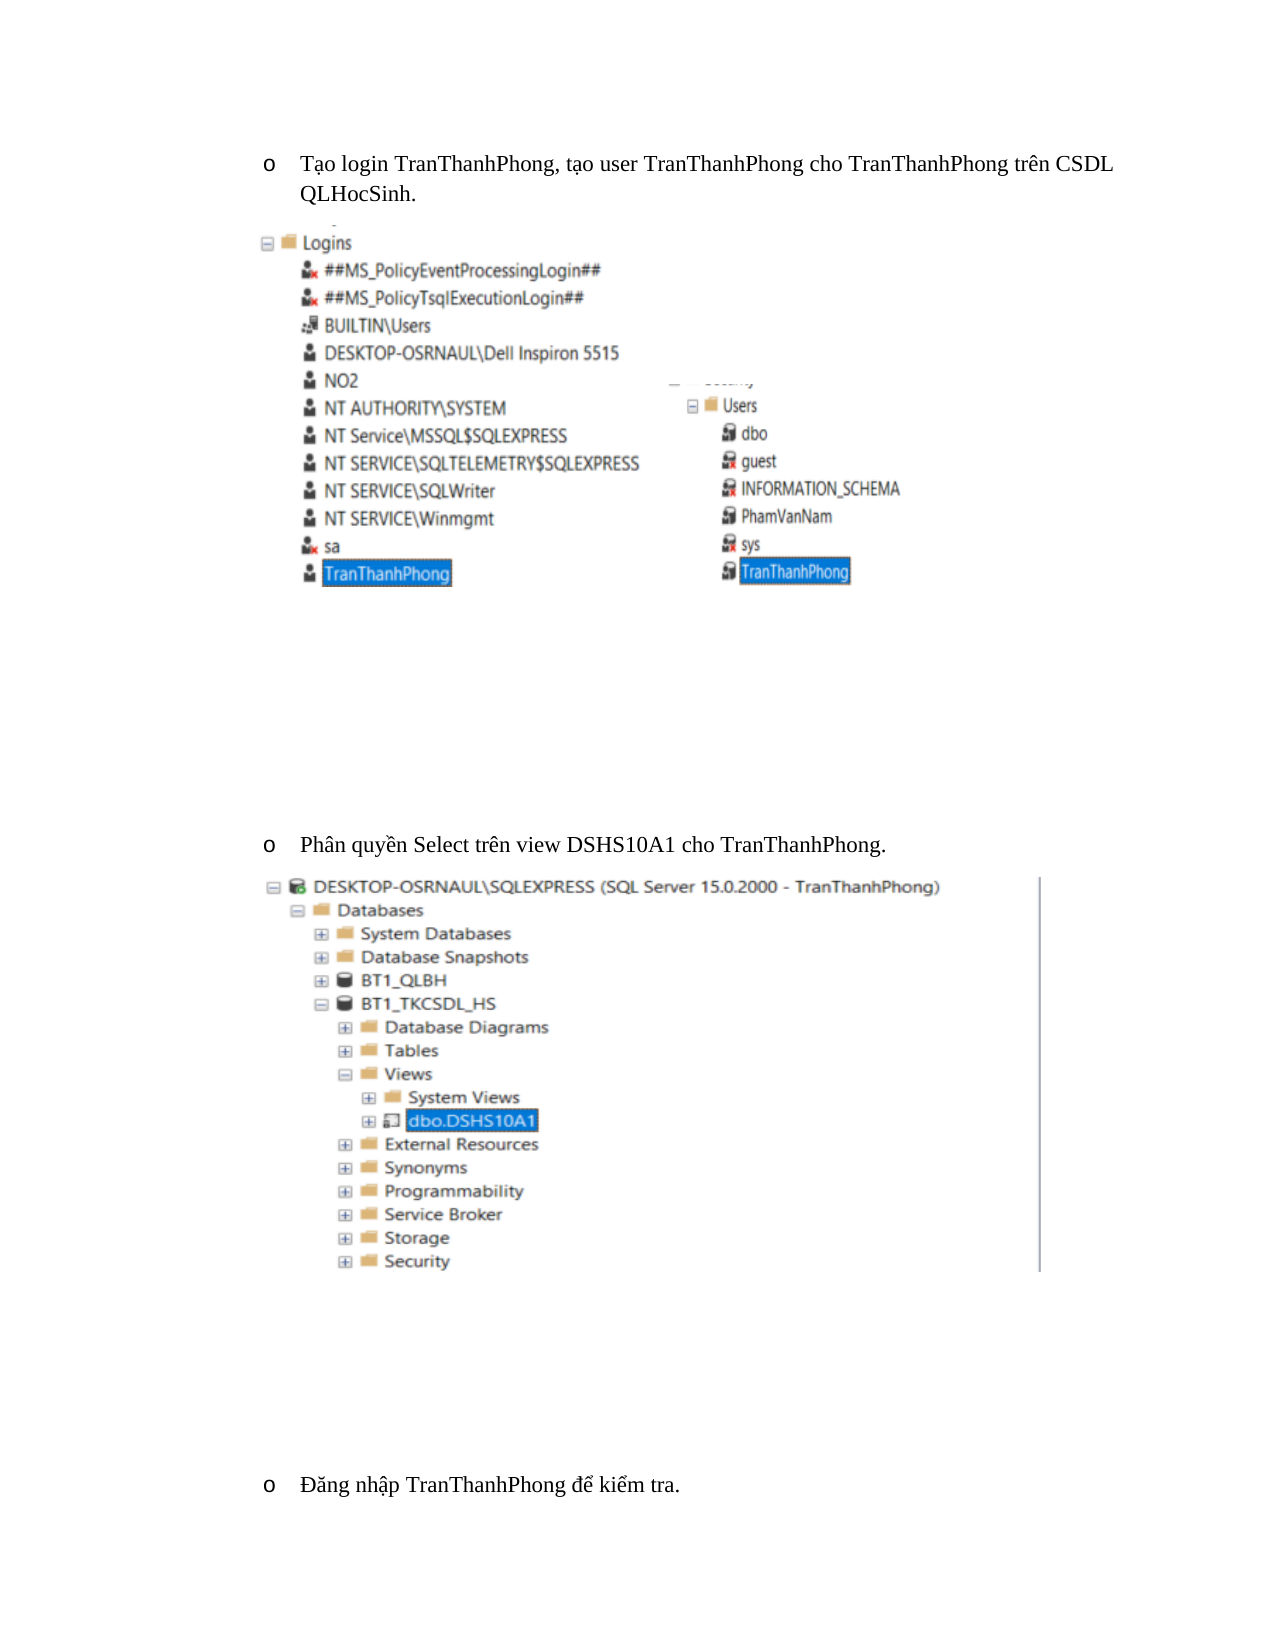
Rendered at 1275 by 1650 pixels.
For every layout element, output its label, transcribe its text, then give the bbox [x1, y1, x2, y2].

list Tạo login TranThanhPhong, tạo user TranThanhPhong cho TranThanhPhong trên CSDL QLHocSinh. [262, 150, 1125, 207]
list Phân quyền Select trên view DSHS10A1 cho TranThanhPhong. [262, 831, 1125, 859]
list Đăng nhập TranThanhPhong để kiểm tra. [262, 1471, 1125, 1499]
picture [262, 877, 1041, 1272]
picture [225, 225, 657, 587]
picture [662, 384, 1122, 587]
